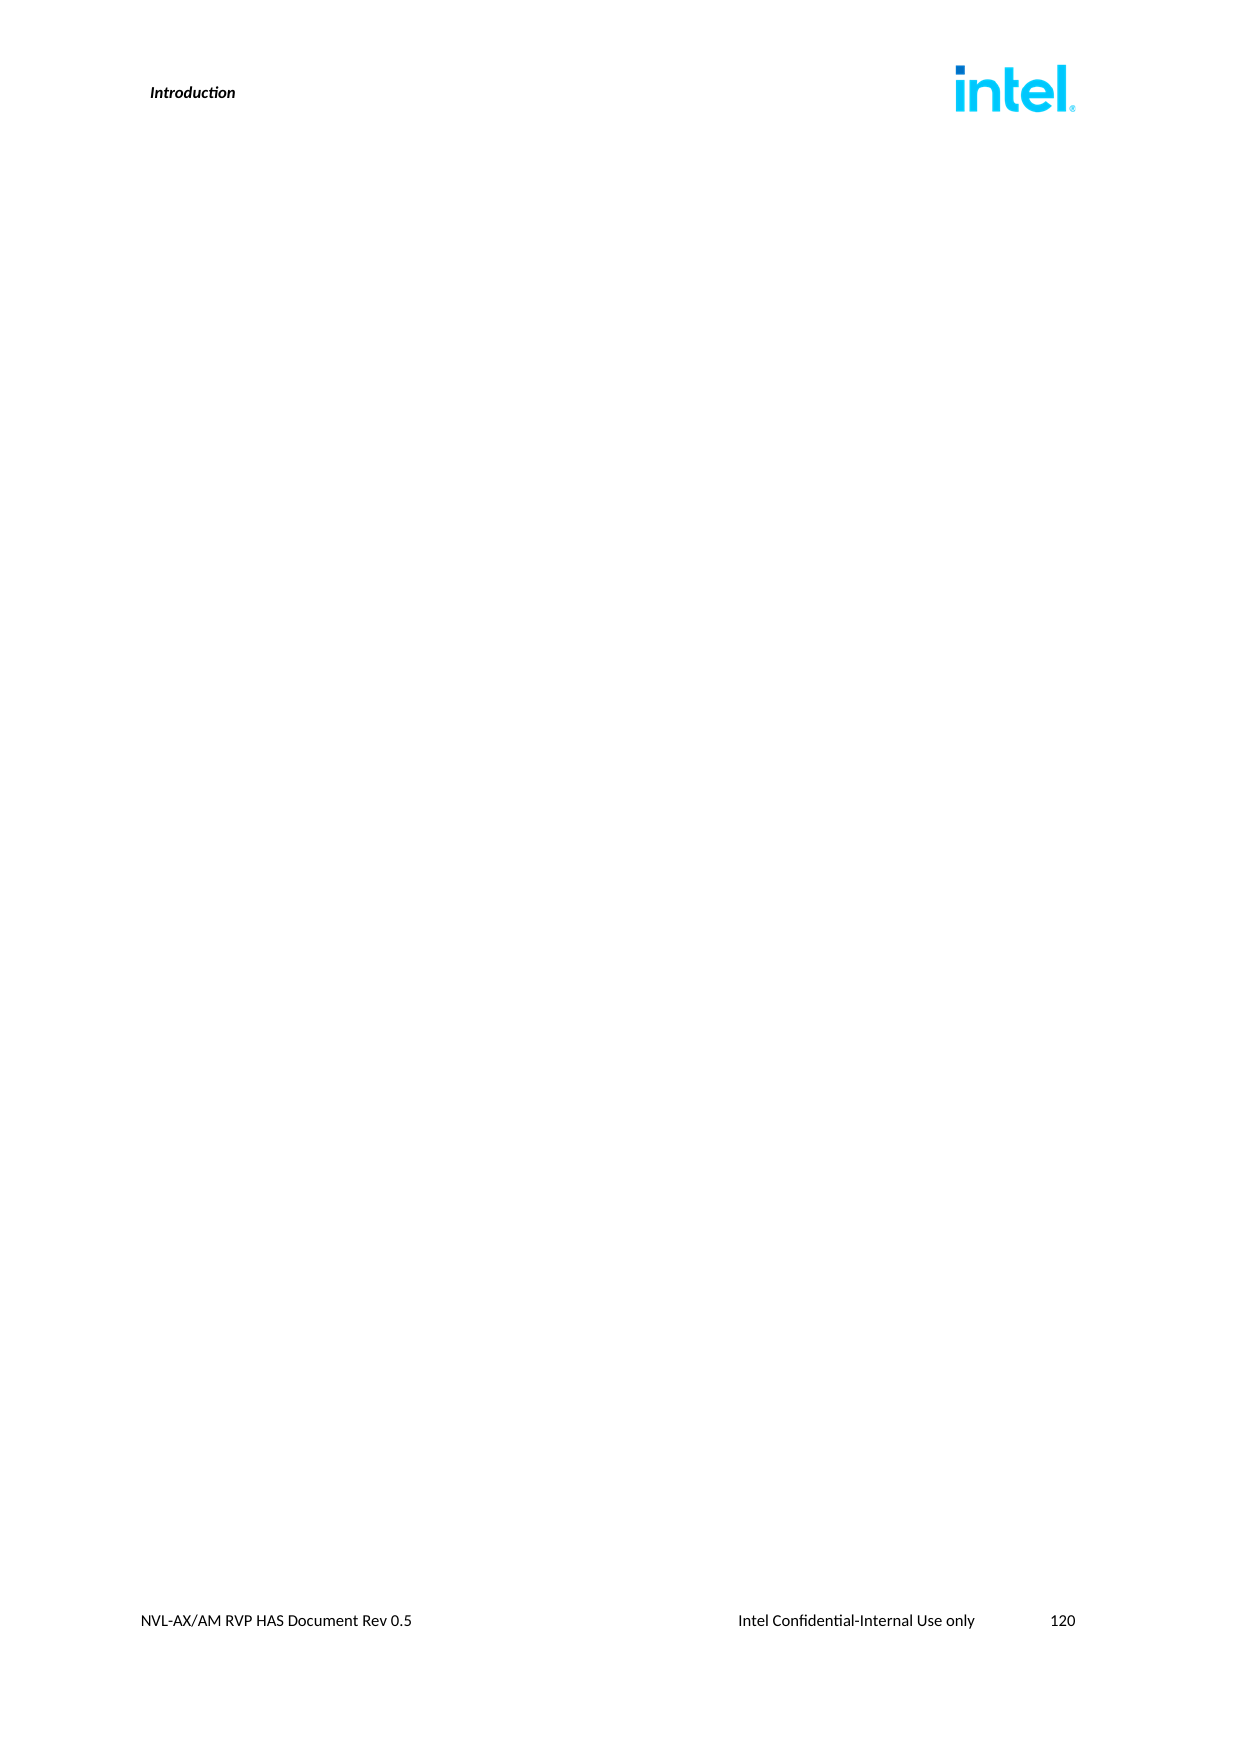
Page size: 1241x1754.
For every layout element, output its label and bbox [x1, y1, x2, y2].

picture [955, 62, 1076, 114]
